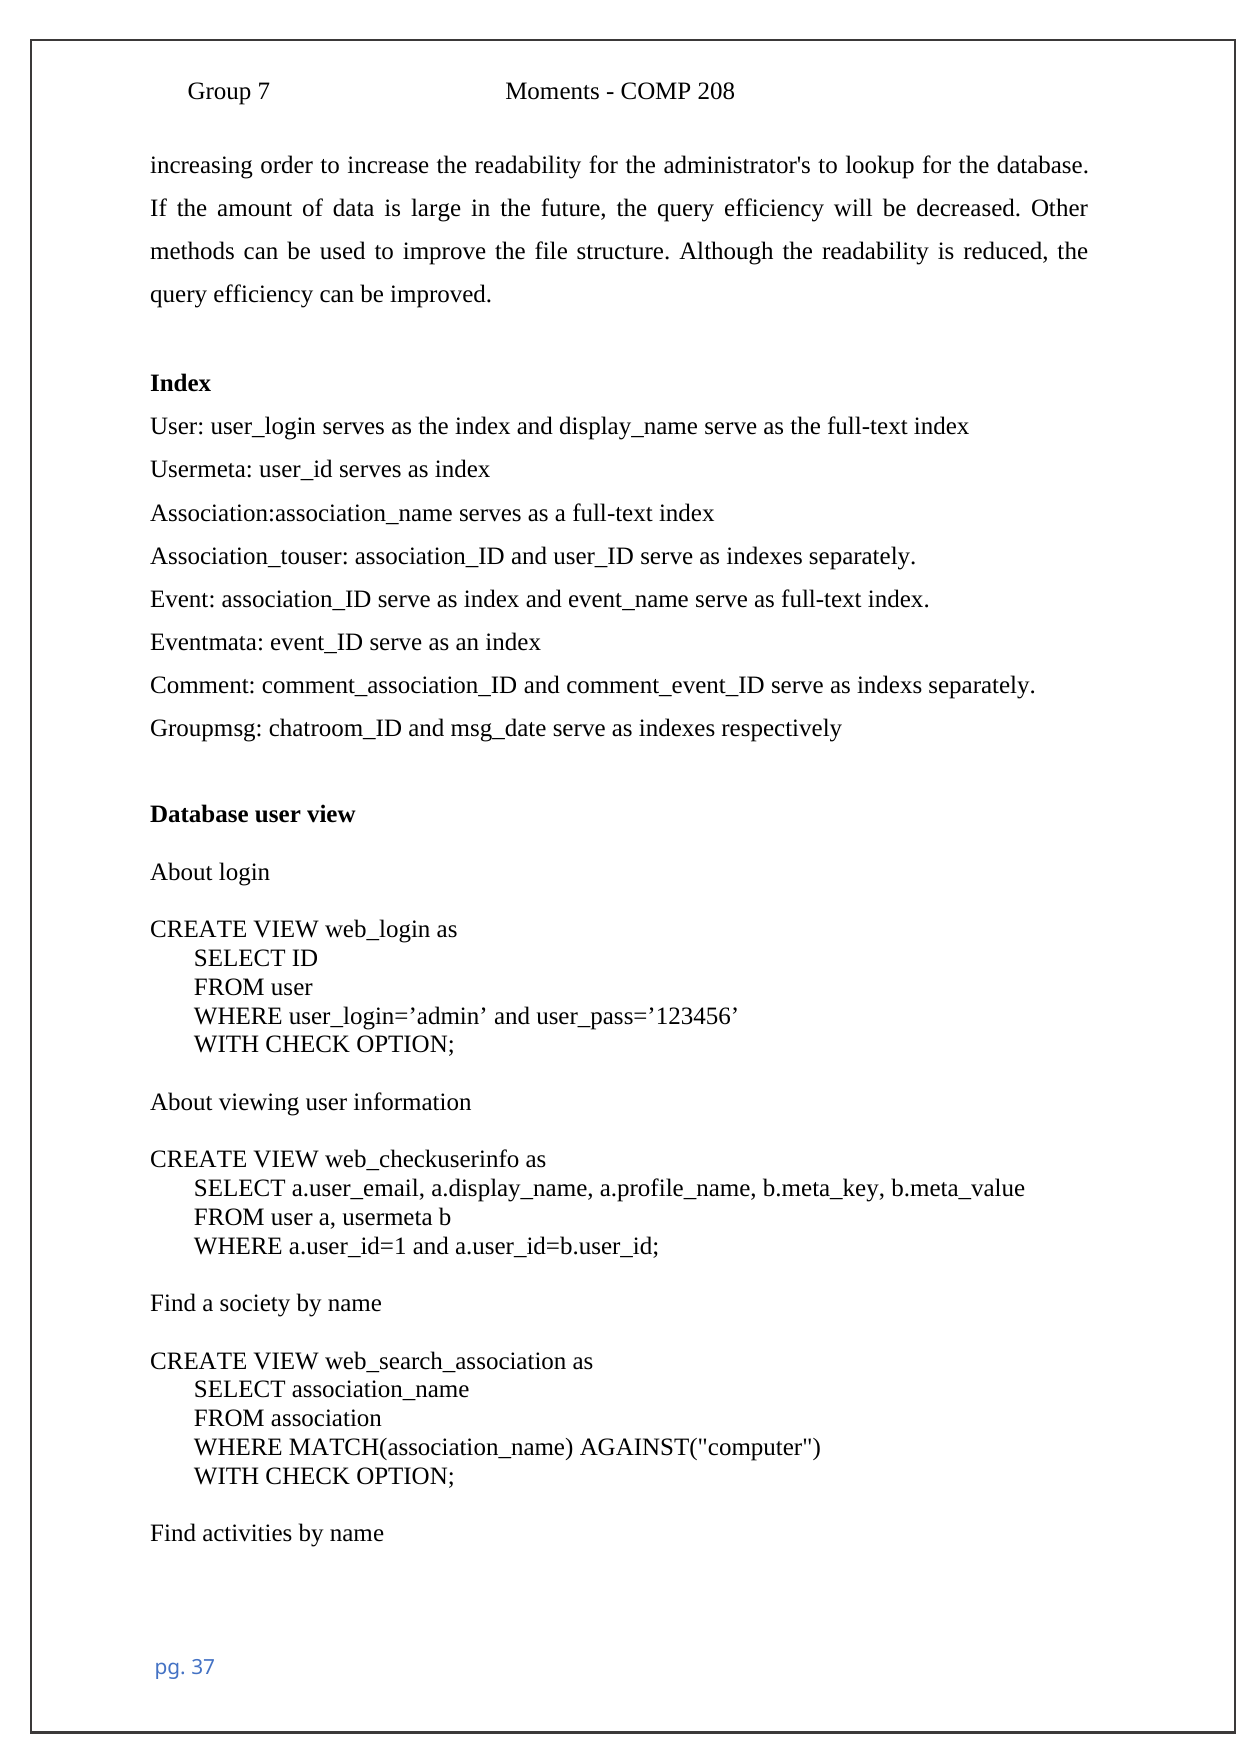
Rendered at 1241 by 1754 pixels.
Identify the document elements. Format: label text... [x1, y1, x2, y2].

text Database user view [150, 799, 1090, 828]
text CREATE VIEW web_search_association as [150, 1346, 1090, 1374]
text Eventmata: event_ID serve as an index [150, 627, 1090, 656]
text About viewing user information [150, 1087, 1090, 1116]
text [150, 150, 1090, 308]
text Index [150, 368, 1090, 397]
text WHERE user_login=’admin’ and user_pass=’123456’ [150, 1001, 1090, 1029]
text Association_touser: association_ID and user_ID serve as indexes separately. [150, 541, 1090, 569]
text SELECT a.user_email, a.display_name, a.profile_name, b.meta_key, b.meta_value [150, 1173, 1090, 1202]
text Groupmsg: chatroom_ID and msg_date serve as indexes respectively [150, 713, 1090, 742]
text Find activities by name [150, 1518, 1090, 1547]
text WITH CHECK OPTION; [150, 1461, 1090, 1489]
text WHERE a.user_id=1 and a.user_id=b.user_id; [150, 1231, 1090, 1259]
text FROM association [150, 1403, 1090, 1432]
text WHERE MATCH(association_name) AGAINST("computer") [150, 1432, 1090, 1461]
text Usermeta: user_id serves as index [150, 454, 1090, 483]
text Find a society by name [150, 1288, 1090, 1317]
text Association:association_name serves as a full-text index [150, 498, 1090, 526]
text About login [150, 857, 1090, 886]
text SELECT ID [150, 943, 1090, 972]
text CREATE VIEW web_login as [150, 914, 1090, 943]
text User: user_login serves as the index and display_name serve as the full-text index [150, 411, 1090, 440]
text SELECT association_name [150, 1374, 1090, 1403]
text Event: association_ID serve as index and event_name serve as full-text index. [150, 584, 1090, 613]
text FROM user a, usermeta b [150, 1202, 1090, 1231]
text FROM user [150, 972, 1090, 1001]
text WITH CHECK OPTION; [150, 1029, 1090, 1058]
text CREATE VIEW web_checkuserinfo as [150, 1144, 1090, 1173]
text Comment: comment_association_ID and comment_event_ID serve as indexs separately. [150, 670, 1090, 699]
